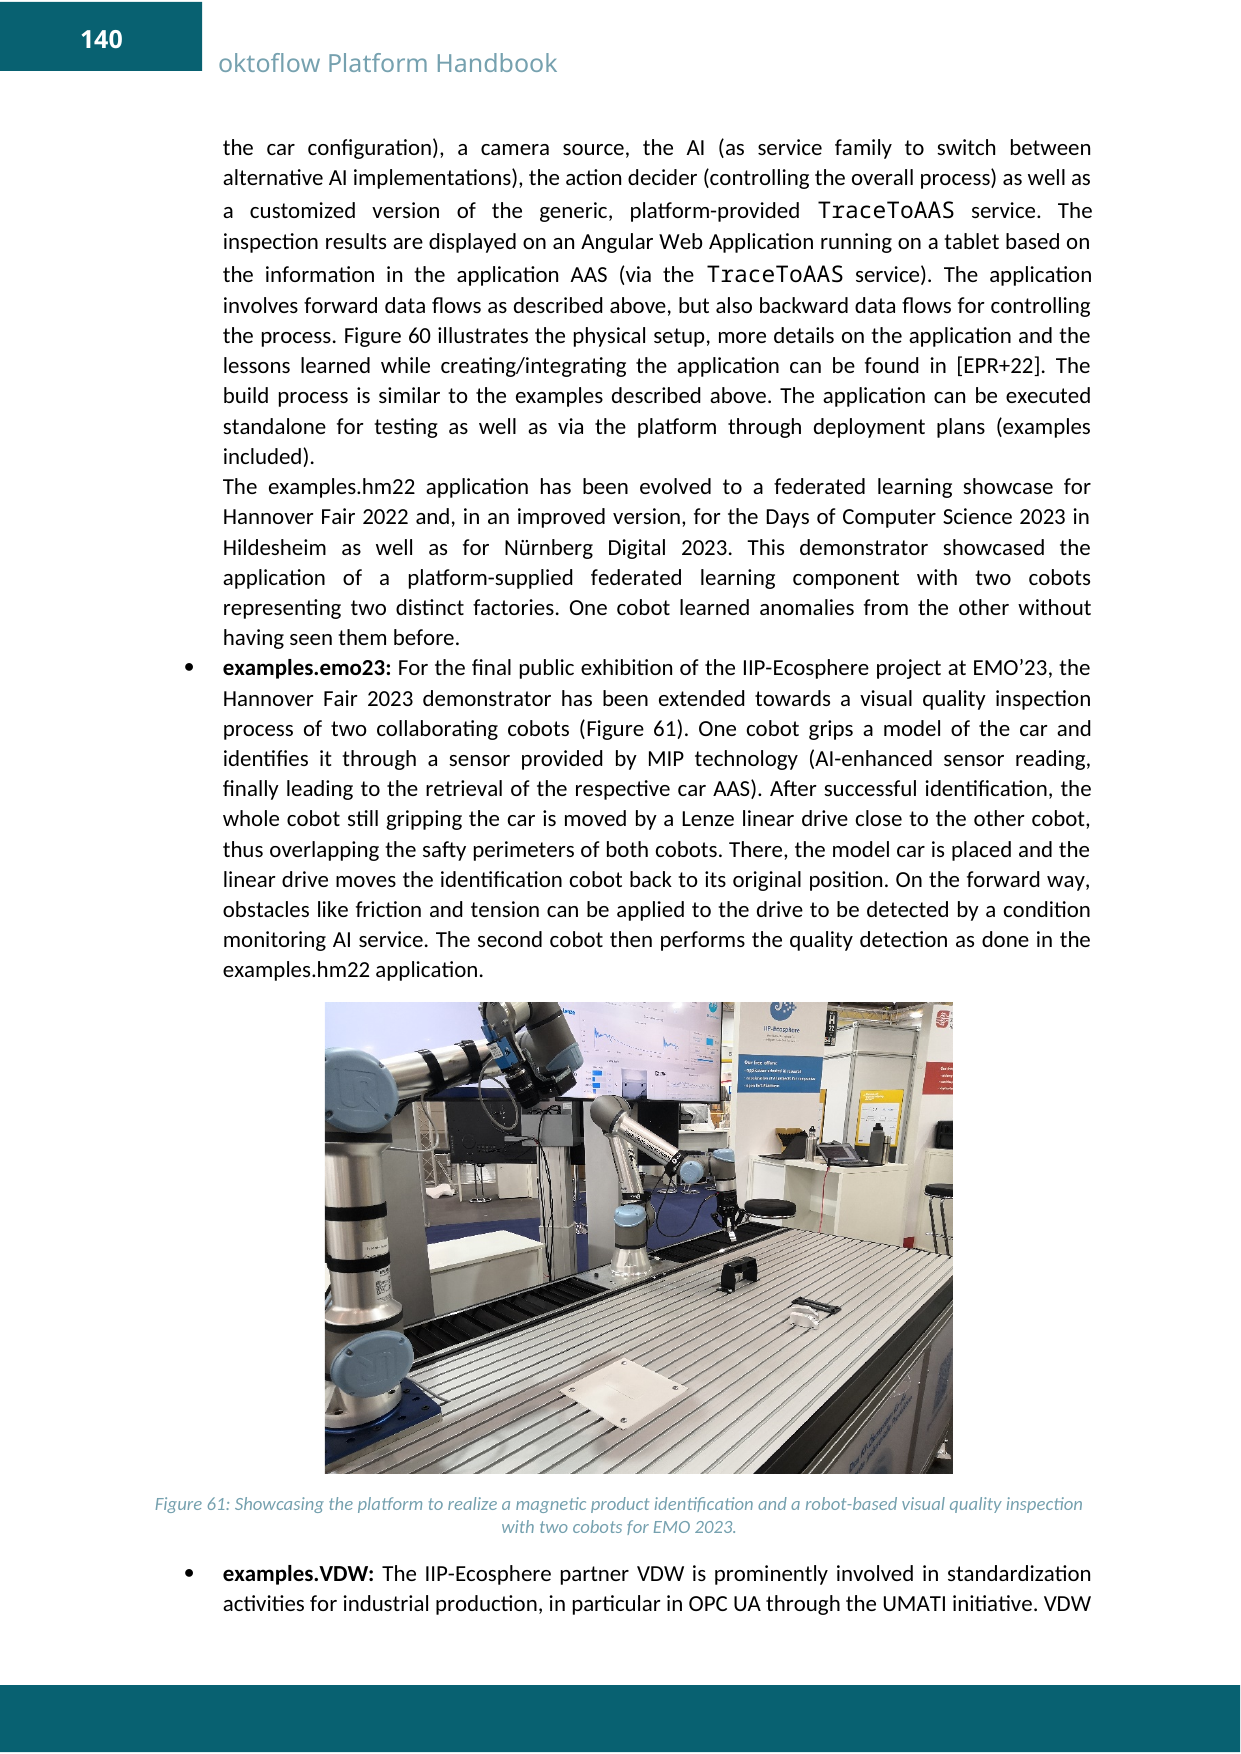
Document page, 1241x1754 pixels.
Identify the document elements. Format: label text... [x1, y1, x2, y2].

text Figure 61: Showcasing the platform to realize a magnetic product identification and a robot-based visual quality inspection with two cobots for EMO 2023. [148, 1492, 1093, 1538]
picture [324, 1002, 953, 1474]
list examples.emo23: For the final public exhibition of the IIP-Ecosphere project at EMO’23, the Hannover Fair 2023 demonstrator has been extended towards a visual quality inspection process of two collaborating cobots (Figure 61). One cobot grips a model of the car and identifies it through a sensor provided by MIP technology (AI-enhanced sensor reading, finally leading to the retrieval of the respective car AAS). After successful identification, the whole cobot still gripping the car is moved by a Lenze linear drive close to the other cobot, thus overlapping the safty perimeters of both cobots. There, the model car is placed and the linear drive moves the identification cobot back to its original position. On the forward way, obstacles like friction and tension can be applied to the drive to be detected by a condition monitoring AI service. The second cobot then performs the quality detection as done in the examples.hm22 application. [185, 653, 1093, 984]
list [185, 1559, 1093, 1617]
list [185, 133, 1093, 651]
